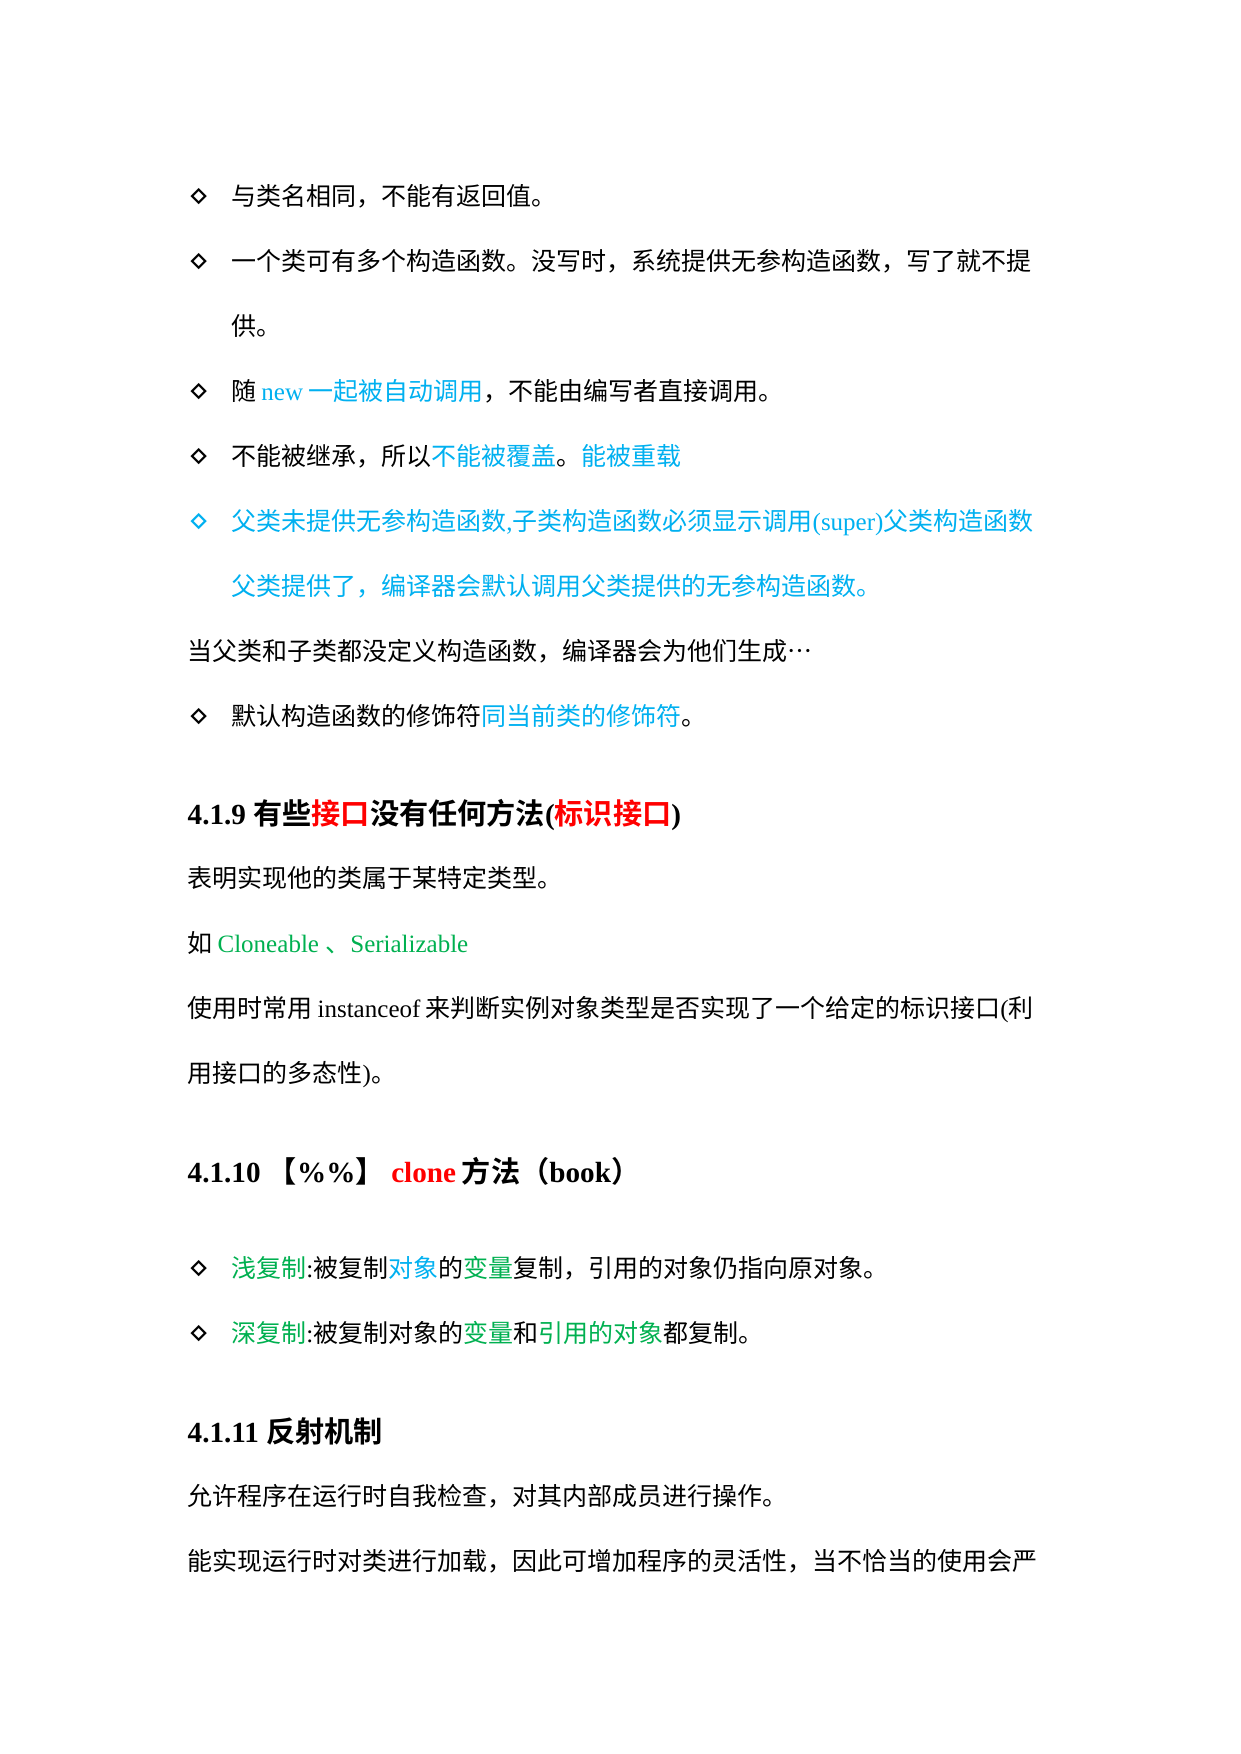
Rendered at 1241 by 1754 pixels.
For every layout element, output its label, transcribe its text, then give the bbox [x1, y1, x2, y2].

text 4.1.9 有些接口没有任何方法(标识接口) [187, 779, 1053, 844]
text 使用时常用instanceof来判断实例对象类型是否实现了一个给定的标识接口(利用接口的多态性)。 [187, 974, 1053, 1104]
text 4.1.11 反射机制 [187, 1397, 1053, 1462]
text 如Cloneable 、Serializable [187, 909, 1053, 974]
text 表明实现他的类属于某特定类型。 [187, 844, 1053, 909]
list 随new一起被自动调用，不能由编写者直接调用。 [187, 357, 1053, 422]
text 允许程序在运行时自我检查，对其内部成员进行操作。 [187, 1462, 1053, 1527]
list 浅复制:被复制对象的变量复制，引用的对象仍指向原对象。 [187, 1234, 1053, 1299]
list 与类名相同，不能有返回值。 [187, 162, 1053, 227]
list 父类未提供无参构造函数,子类构造函数必须显示调用(super)父类构造函数 [187, 487, 1053, 552]
list 深复制:被复制对象的变量和引用的对象都复制。 [187, 1299, 1053, 1364]
list 默认构造函数的修饰符同当前类的修饰符。 [187, 682, 1053, 747]
text 当父类和子类都没定义构造函数，编译器会为他们生成… [187, 617, 1053, 682]
list 父类提供了，编译器会默认调用父类提供的无参构造函数。 [231, 552, 1053, 617]
text 4.1.10 【%%】 clone方法（book） [187, 1137, 1053, 1202]
list 不能被继承，所以不能被覆盖。能被重载 [187, 422, 1053, 487]
list 一个类可有多个构造函数。没写时，系统提供无参构造函数，写了就不提供。 [187, 227, 1053, 357]
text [187, 1527, 1053, 1592]
